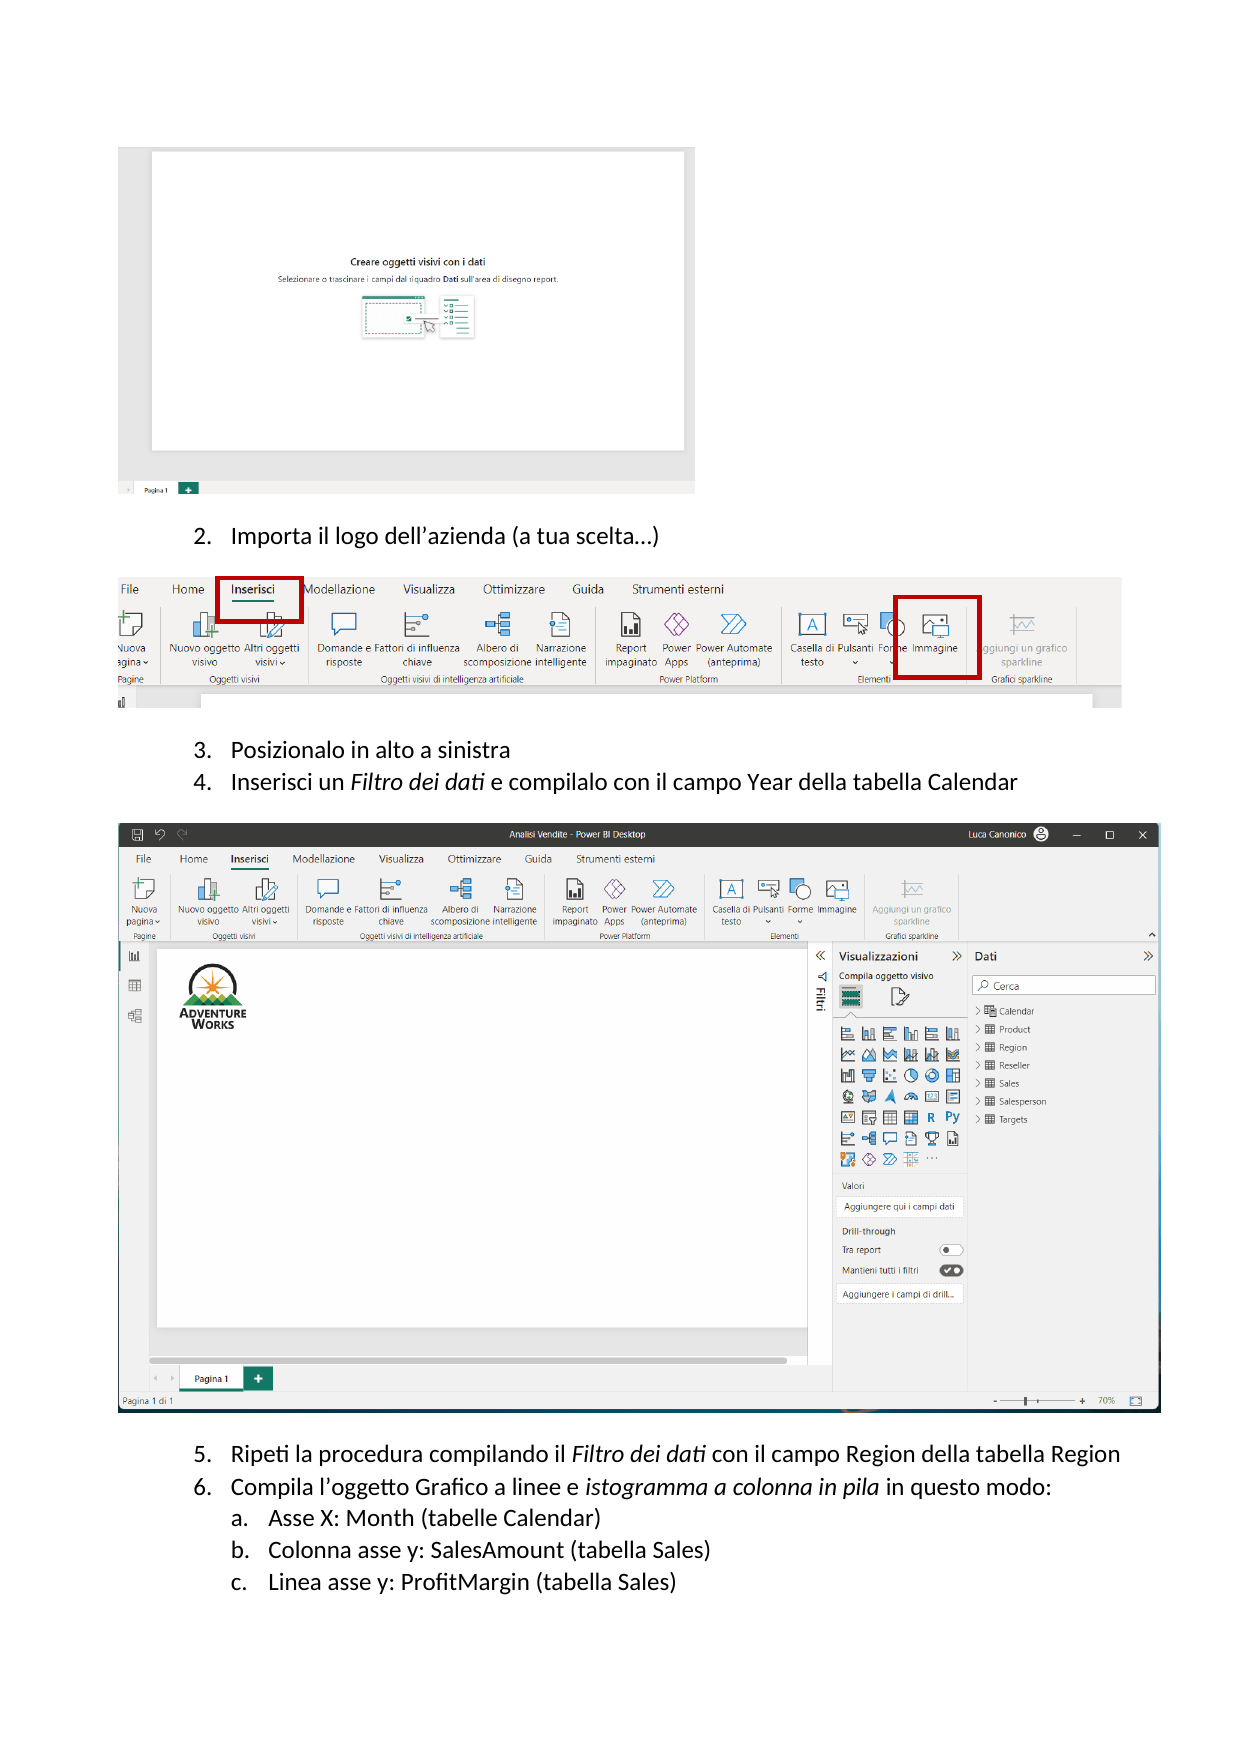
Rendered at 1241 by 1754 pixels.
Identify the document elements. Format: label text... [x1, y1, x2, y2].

list Linea asse y: ProfitMargin (tabella Sales) [231, 1567, 1122, 1597]
list Asse X: Month (tabelle Calendar) [231, 1503, 1122, 1533]
picture [220, 580, 299, 619]
picture [118, 823, 1161, 1413]
list Compila l’oggetto Grafico a linee e istogramma a colonna in pila in questo modo: [193, 1471, 1122, 1501]
picture [118, 577, 1122, 708]
list Posizionalo in alto a sinistra [193, 734, 1122, 764]
list Colonna asse y: SalesAmount (tabella Sales) [231, 1534, 1122, 1565]
list Ripeti la procedura compilando il Filtro dei dati con il campo Region della tabella Region [193, 1439, 1122, 1469]
picture [118, 147, 695, 494]
list Inserisci un Filtro dei dati e compilalo con il campo Year della tabella Calendar [193, 766, 1122, 797]
list Importa il logo dell’azienda (a tua scelta…) [193, 520, 1122, 551]
